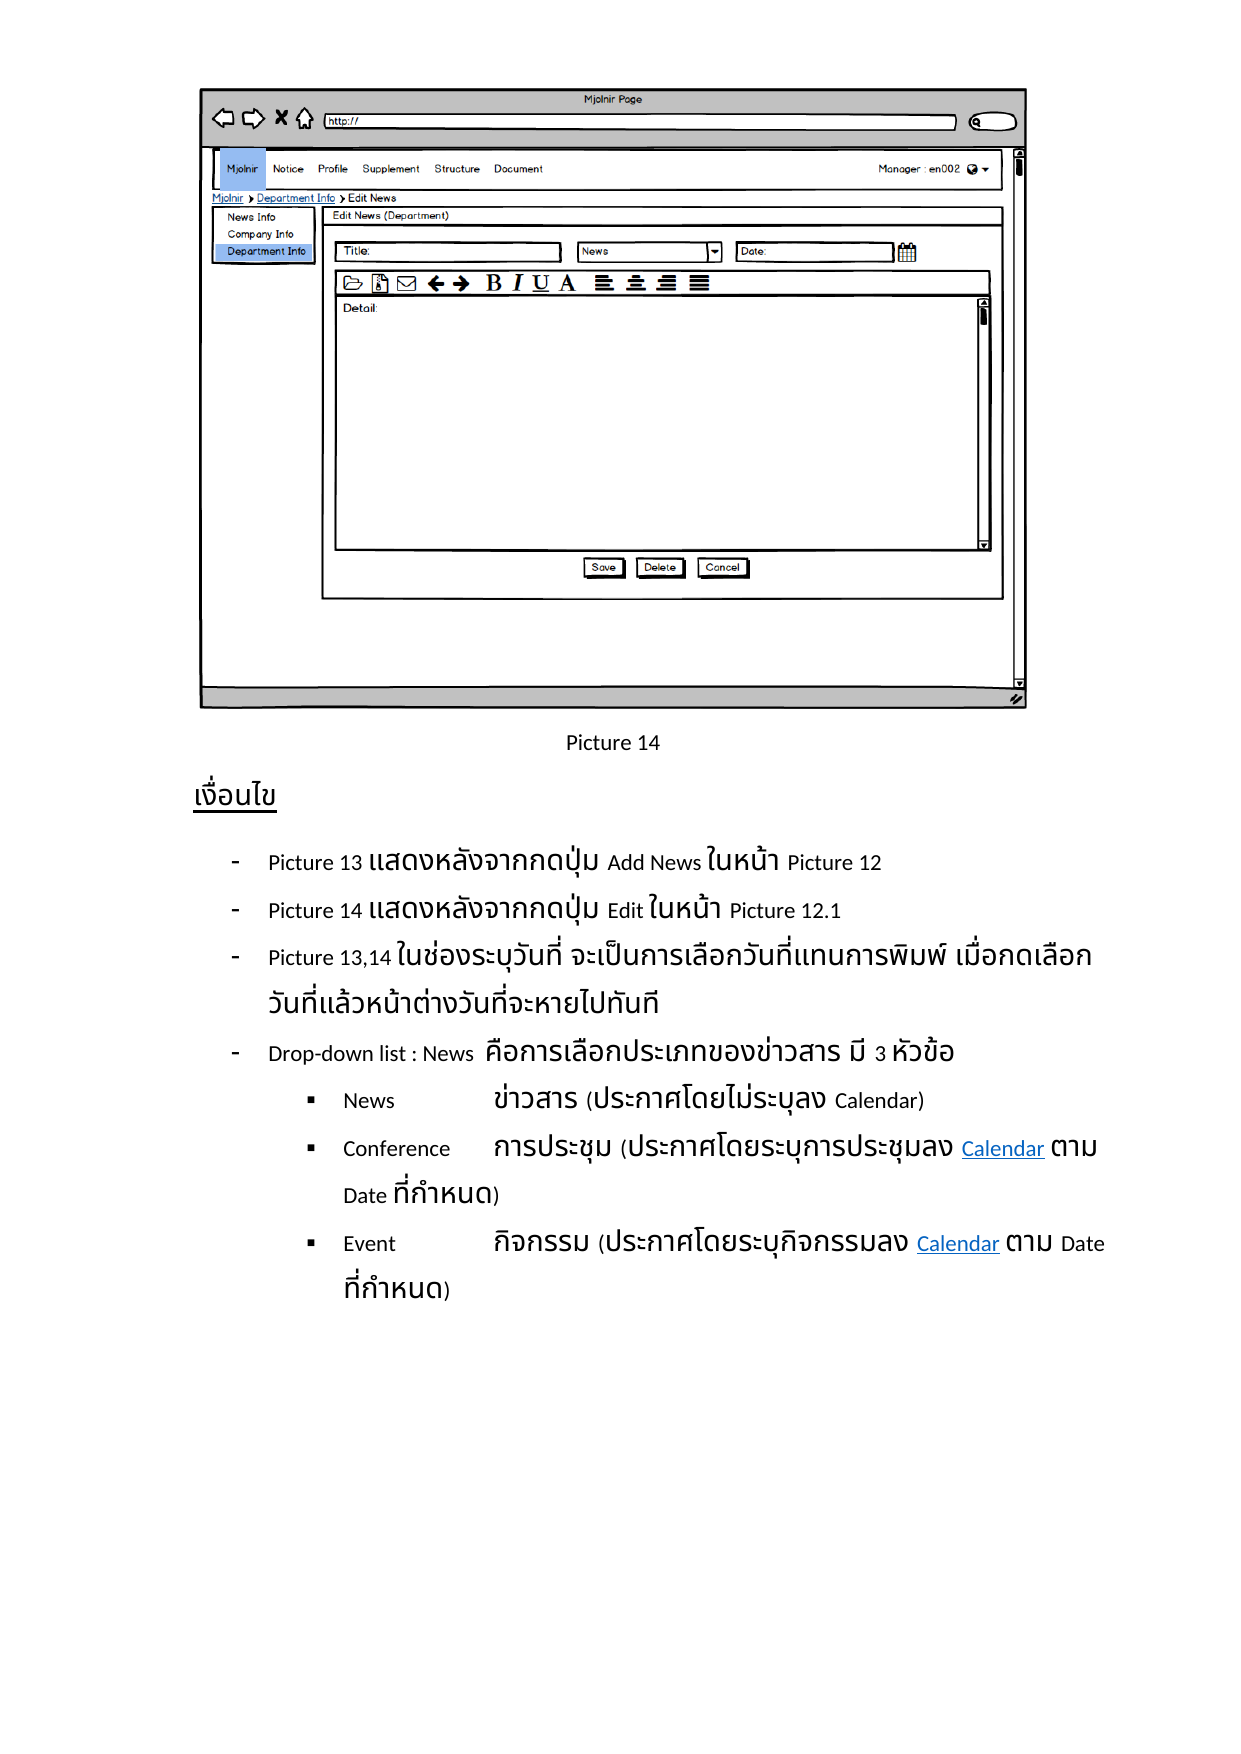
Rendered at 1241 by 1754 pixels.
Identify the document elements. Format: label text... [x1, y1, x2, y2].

text Picture 14 [118, 728, 1107, 756]
picture [199, 88, 1027, 709]
list News ข่าวสาร (ประกาศโดยไม่ระบุลง Calendar) [306, 1078, 1107, 1122]
list Picture 13 แสดงหลังจากกดปุ่ม Add News ในหน้า Picture 12 [231, 839, 1107, 883]
list Picture 13,14 ในช่องระบุวันที่ จะเป็นการเลือกวันที่แทนการพิมพ์ เมื่อกดเลือกวันที่แล้วหน้าต่างวันที่จะหายไปทันที [231, 935, 1107, 1026]
list Conference การประชุม (ประกาศโดยระบุการประชุมลง Calendar ตาม Date ที่กำหนด) [306, 1125, 1107, 1217]
list Event กิจกรรม (ประกาศโดยระบุกิจกรรมลง Calendar ตาม Date ที่กำหนด) [306, 1220, 1107, 1312]
text เงื่อนไข [118, 775, 1107, 819]
list Drop-down list : News คือการเลือกประเภทของข่าวสาร มี 3 หัวข้อ [231, 1030, 1107, 1074]
list Picture 14 แสดงหลังจากกดปุ่ม Edit ในหน้า Picture 12.1 [231, 887, 1107, 931]
